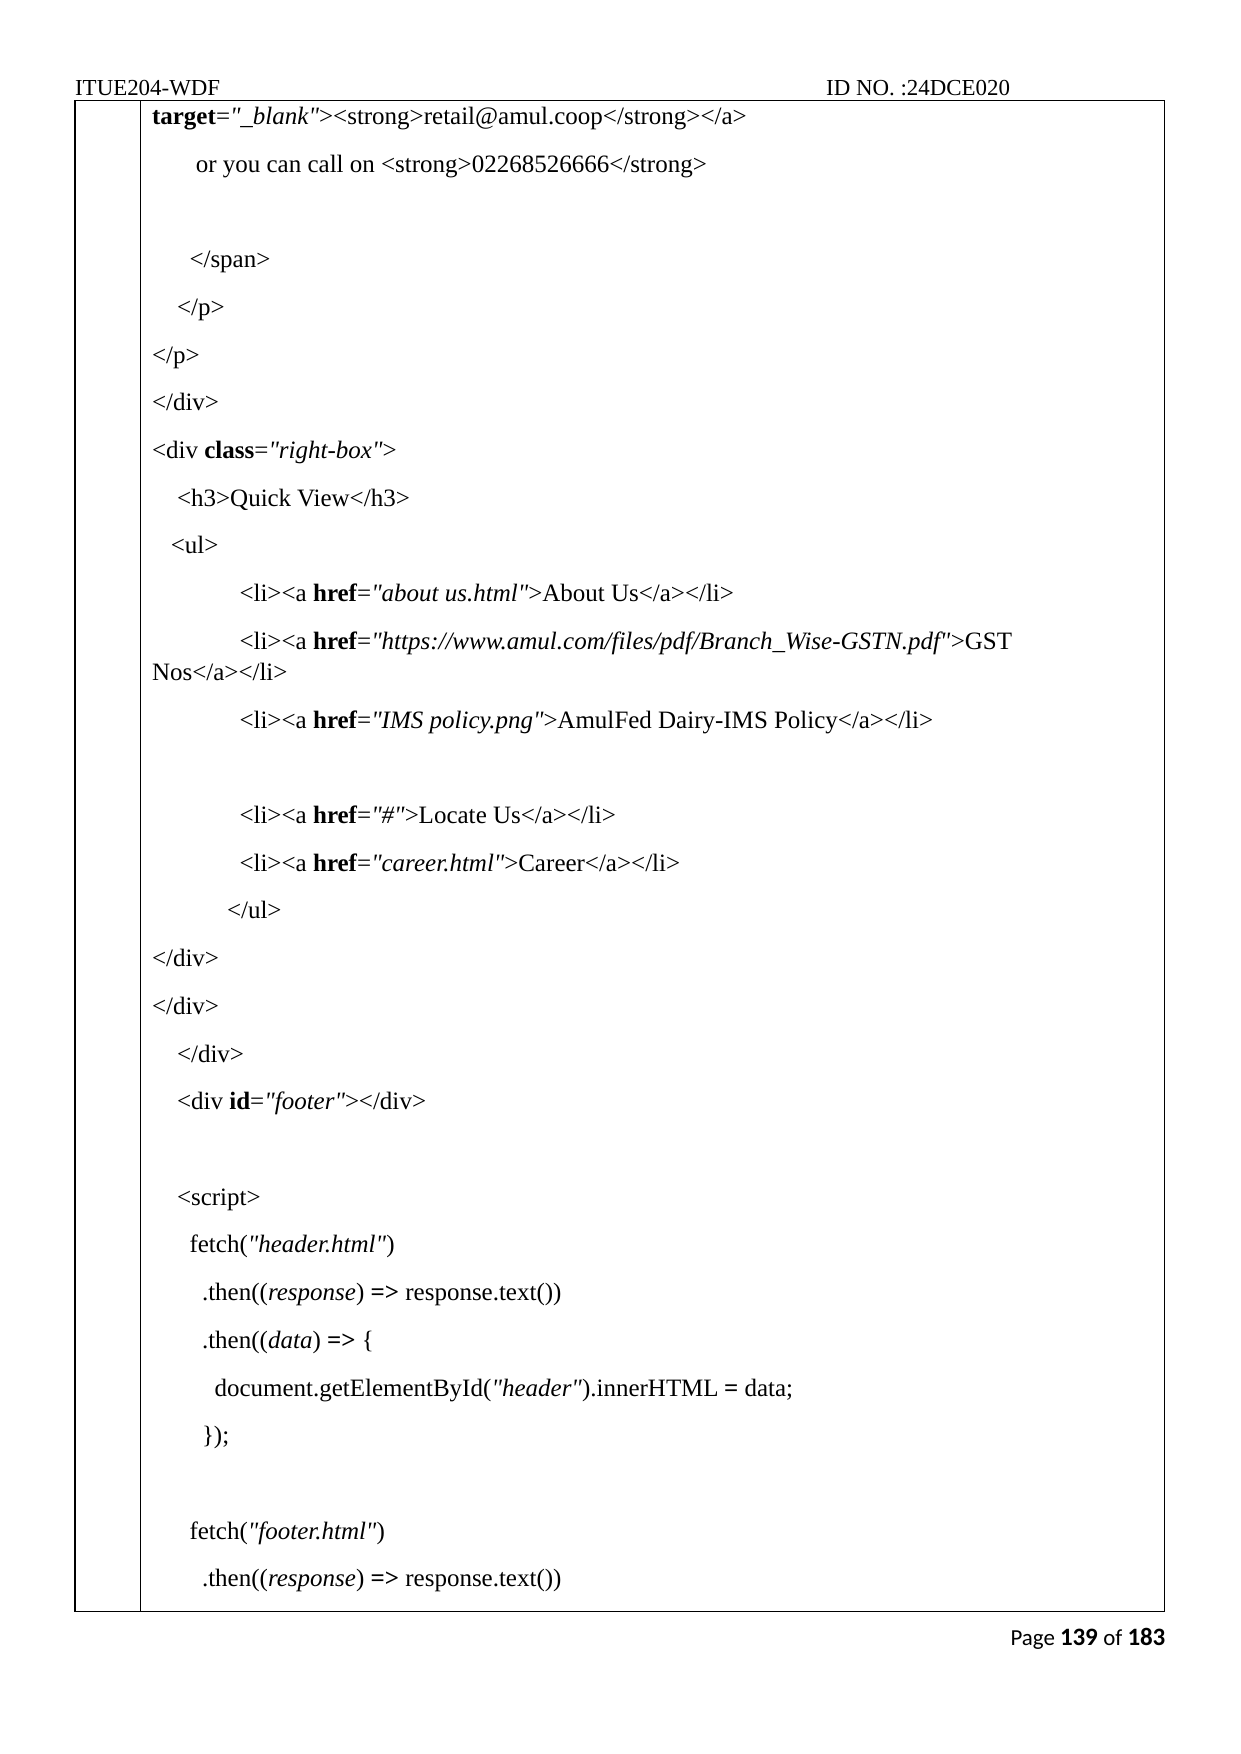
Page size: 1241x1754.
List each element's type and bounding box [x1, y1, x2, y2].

table_cell [141, 101, 1164, 1611]
table_cell [76, 101, 140, 1611]
